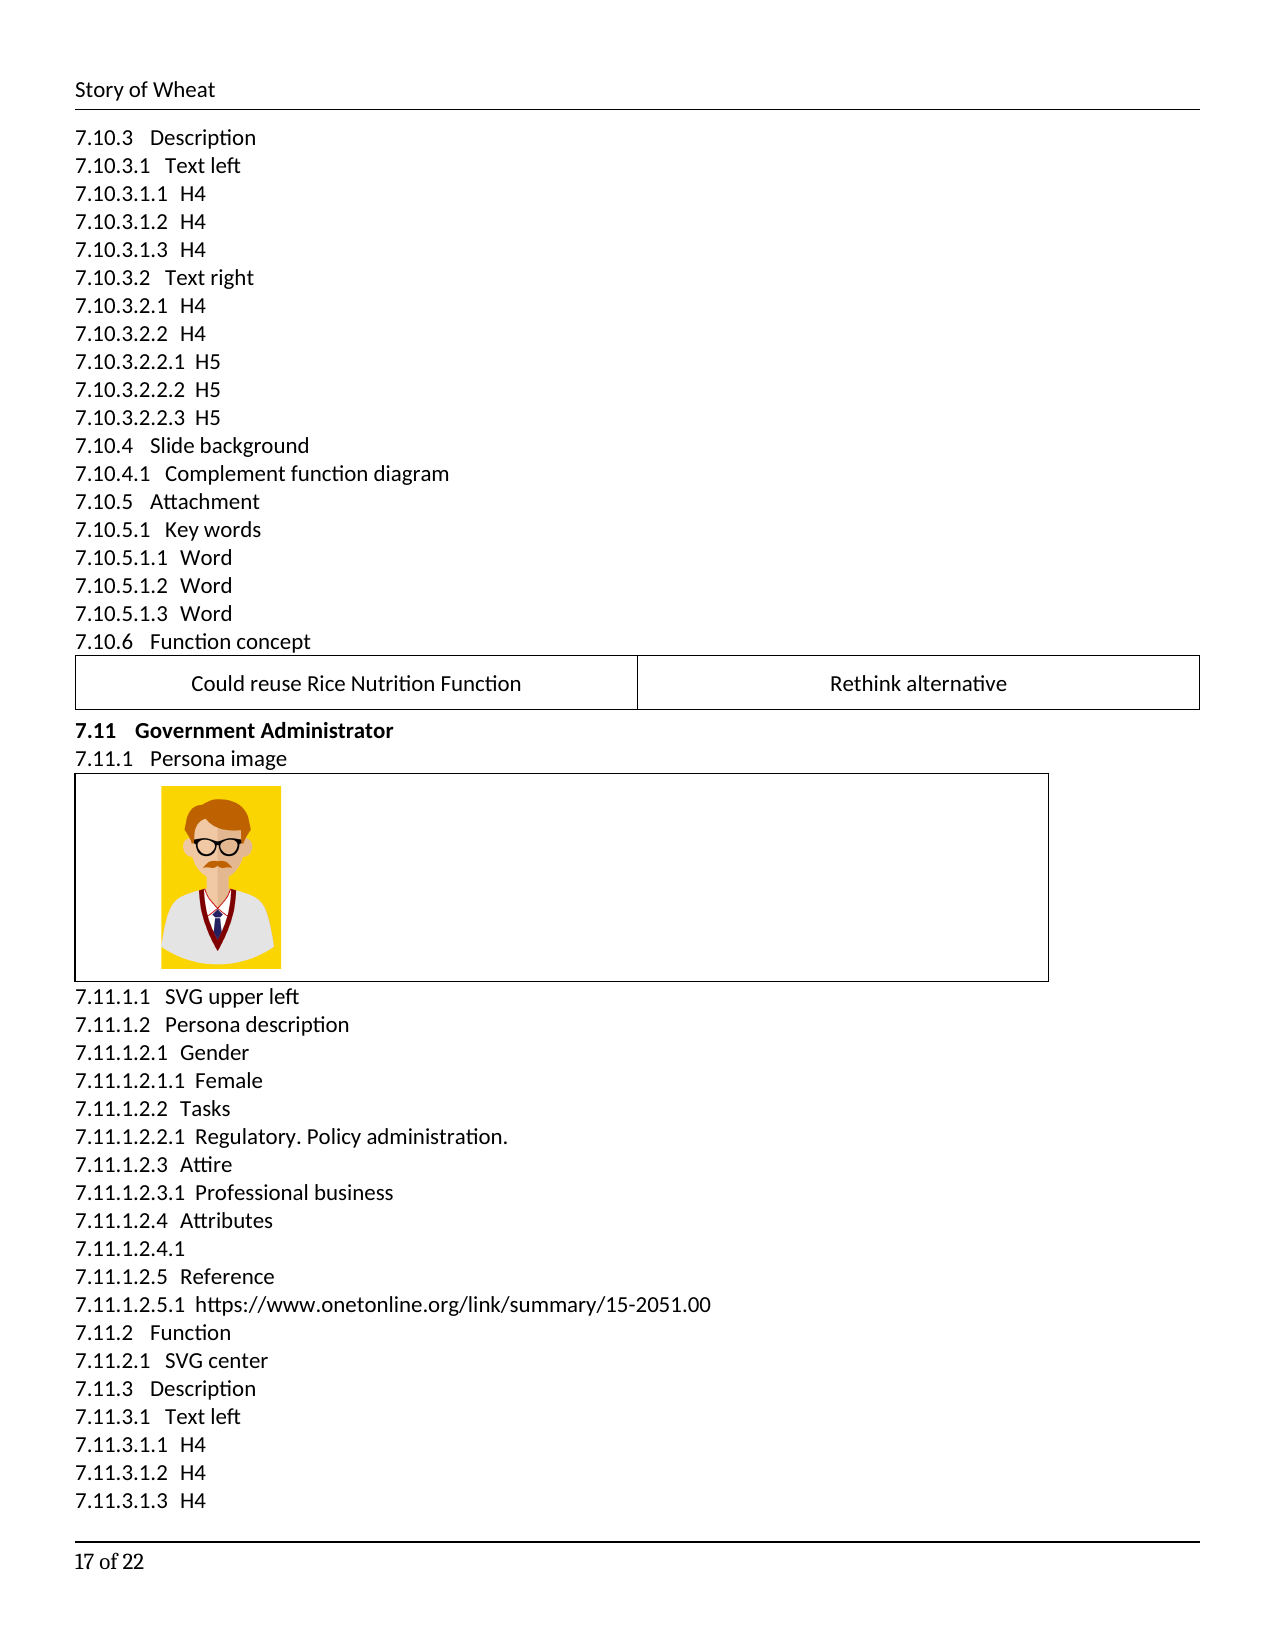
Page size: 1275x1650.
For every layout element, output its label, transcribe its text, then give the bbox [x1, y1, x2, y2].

subtitle Tasks [75, 1094, 1200, 1122]
subtitle Persona image [75, 744, 1200, 773]
subtitle H4 [75, 179, 1200, 207]
table_header Could reuse Rice Nutrition Function [76, 656, 637, 709]
subtitle https://www.onetonline.org/link/summary/15-2051.00 [75, 1290, 1200, 1318]
subtitle Female [75, 1066, 1200, 1094]
subtitle H5 [75, 347, 1200, 375]
subtitle Function concept [75, 627, 1200, 655]
subtitle Word [75, 543, 1200, 571]
subtitle H4 [75, 1486, 1200, 1514]
subtitle Persona description [75, 1010, 1200, 1038]
subtitle Reference [75, 1262, 1200, 1290]
subtitle H4 [75, 235, 1200, 263]
subtitle H4 [75, 207, 1200, 235]
subtitle Word [75, 571, 1200, 599]
subtitle H5 [75, 403, 1200, 431]
subtitle Attachment [75, 487, 1200, 515]
subtitle Function [75, 1318, 1200, 1346]
subtitle Description [75, 123, 1200, 151]
subtitle Regulatory. Policy administration. [75, 1122, 1200, 1150]
subtitle Text left [75, 151, 1200, 179]
subtitle Word [75, 599, 1200, 627]
subtitle H4 [75, 319, 1200, 347]
subtitle SVG upper left [75, 982, 1200, 1010]
subtitle Text right [75, 263, 1200, 291]
table_header [76, 774, 1048, 981]
subtitle Professional business [75, 1178, 1200, 1206]
subtitle Slide background [75, 431, 1200, 459]
table_header Rethink alternative [638, 656, 1199, 709]
subtitle H4 [75, 1430, 1200, 1458]
subtitle Government Administrator [75, 717, 1200, 744]
subtitle H5 [75, 375, 1200, 403]
subtitle SVG center [75, 1346, 1200, 1374]
subtitle Complement function diagram [75, 459, 1200, 487]
subtitle H4 [75, 1458, 1200, 1486]
subtitle Key words [75, 515, 1200, 543]
subtitle Text left [75, 1402, 1200, 1430]
picture [161, 786, 282, 969]
subtitle Description [75, 1374, 1200, 1402]
subtitle Attributes [75, 1206, 1200, 1234]
subtitle H4 [75, 291, 1200, 319]
subtitle Gender [75, 1038, 1200, 1066]
subtitle Attire [75, 1150, 1200, 1178]
